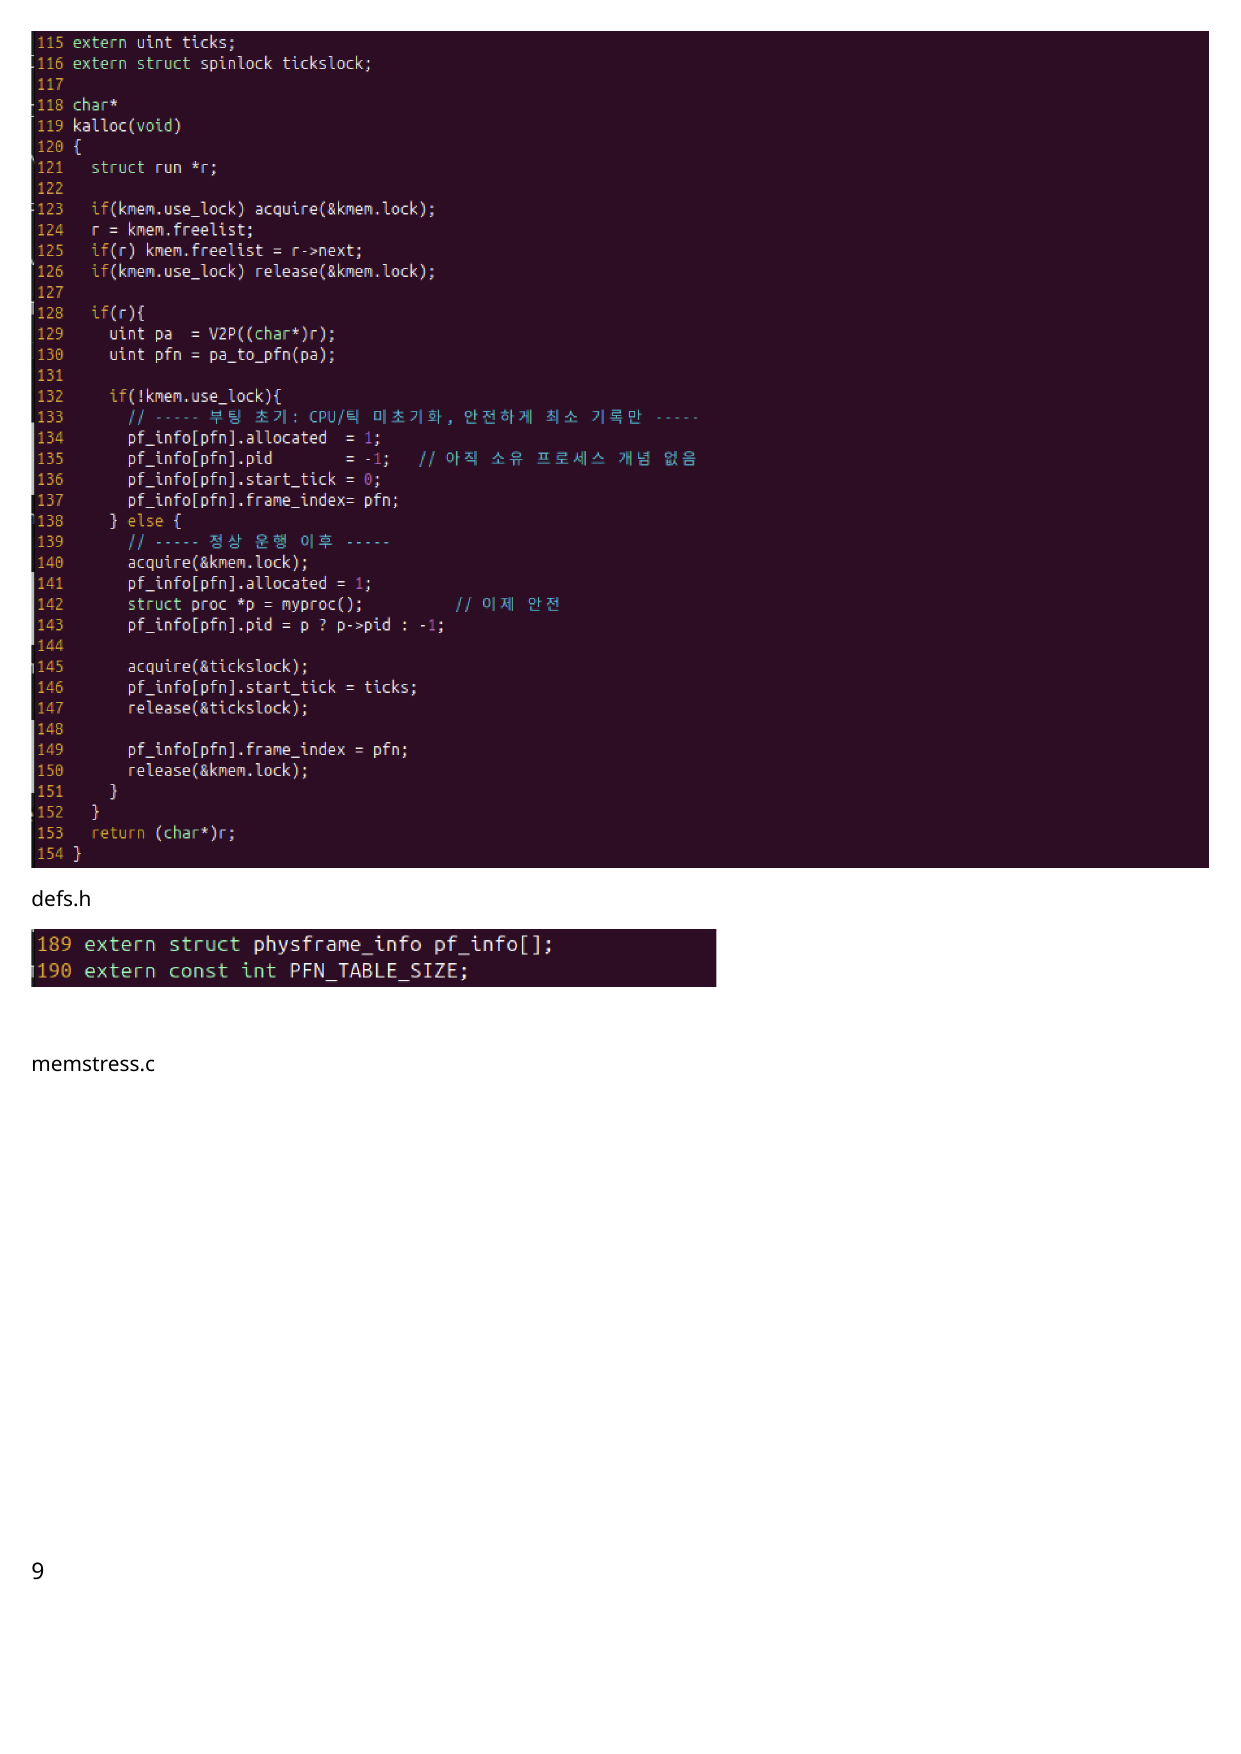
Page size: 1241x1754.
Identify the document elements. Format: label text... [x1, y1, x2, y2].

text memstress.c [31, 1049, 1209, 1077]
picture [31, 929, 717, 987]
text defs.h [31, 884, 1209, 913]
picture [31, 31, 1209, 868]
